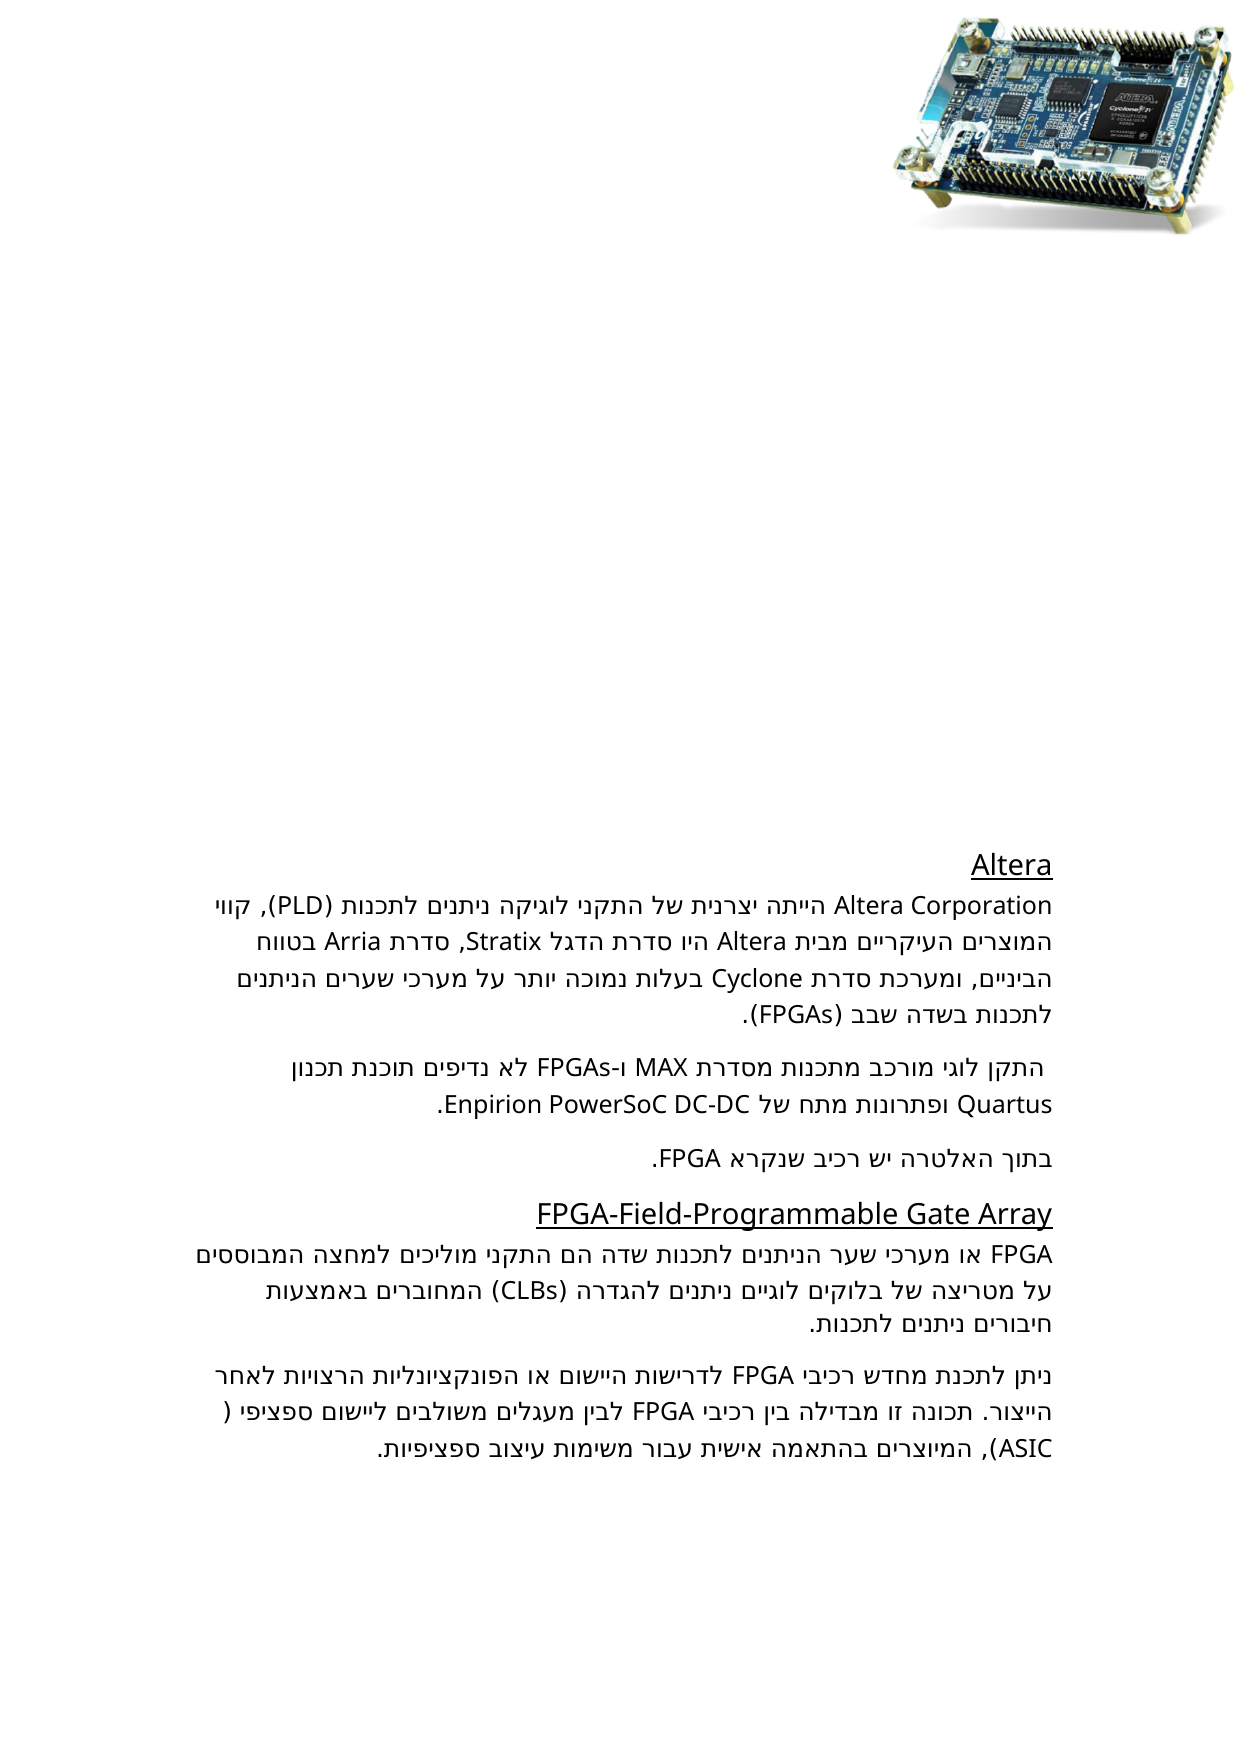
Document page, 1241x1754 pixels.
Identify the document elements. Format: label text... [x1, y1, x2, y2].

text Altera Corporation הייתה יצרנית של התקני לוגיקה ניתנים לתכנות (PLD), קווי המוצרים העיקריים מבית Altera היו סדרת הדגל Stratix, סדרת Arria בטווח הביניים, ומערכת סדרת Cyclone בעלות נמוכה יותר על מערכי שערים הניתנים לתכנות בשדה שבב (FPGAs). [187, 887, 1053, 1031]
text ניתן לתכנת מחדש רכיבי FPGA לדרישות היישום או הפונקציונליות הרצויות לאחר הייצור. תכונה זו מבדילה בין רכיבי FPGA לבין מעגלים משולבים ליישום ספציפי (ASIC), המיוצרים בהתאמה אישית עבור משימות עיצוב ספציפיות. [187, 1357, 1053, 1464]
subtitle Altera [187, 845, 1053, 884]
text FPGA או מערכי שער הניתנים לתכנות שדה הם התקני מוליכים למחצה המבוססים על מטריצה ​​של בלוקים לוגיים ניתנים להגדרה (CLBs) המחוברים באמצעות חיבורים ניתנים לתכנות. [187, 1236, 1053, 1338]
text התקן לוגי מורכב מתכנות מסדרת MAX ו-FPGAs לא נדיפים תוכנת תכנון Quartus ופתרונות מתח של Enpirion PowerSoC DC-DC. [187, 1050, 1053, 1121]
text בתוך האלטרה יש רכיב שנקרא FPGA. [187, 1140, 1053, 1174]
subtitle FPGA-Field-Programmable Gate Array [187, 1194, 1053, 1233]
picture [888, 0, 1239, 255]
